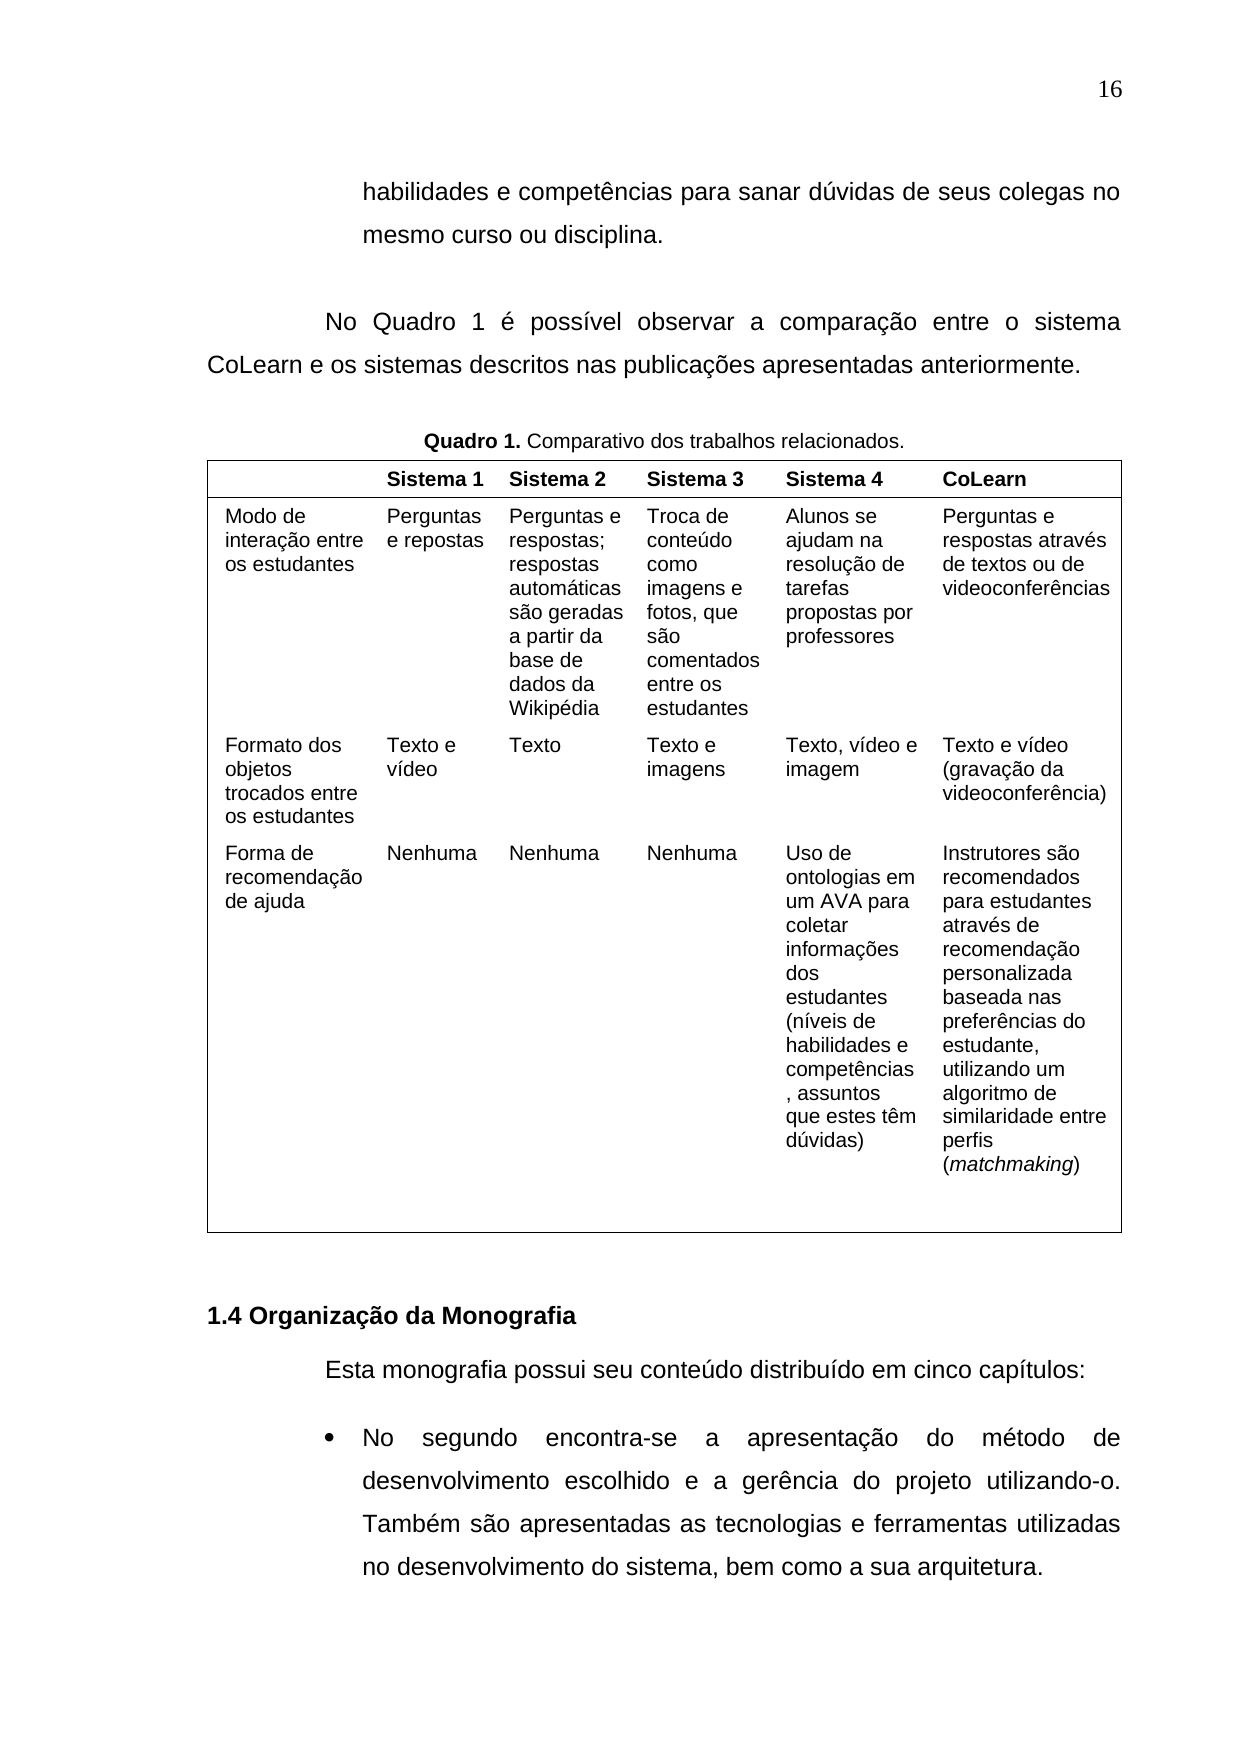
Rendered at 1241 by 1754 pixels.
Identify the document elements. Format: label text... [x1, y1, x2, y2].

table_header Sistema 3 [635, 461, 774, 497]
table_cell Modo de interação entre os estudantes [208, 498, 375, 726]
table_cell Nenhuma [498, 835, 635, 1232]
table_cell Troca de conteúdo como imagens e fotos, que são comentados entre os estudantes [635, 498, 774, 726]
table_cell Texto [498, 726, 635, 834]
table_header Sistema 1 [375, 461, 498, 497]
table_header [208, 461, 375, 497]
list No segundo encontra-se a apresentação do método de desenvolvimento escolhido e a gerência do projeto utilizando-o. Também são apresentadas as tecnologias e ferramentas utilizadas no desenvolvimento do sistema, bem como a sua arquitetura. [325, 1423, 1122, 1581]
table_cell Nenhuma [635, 835, 774, 1232]
table_header Sistema 4 [774, 461, 931, 497]
text 1.4 Organização da Monografia [207, 1301, 1122, 1330]
table_cell Instrutores são recomendados para estudantes através de recomendação personalizada baseada nas preferências do estudante, utilizando um algoritmo de similaridade entre perfis (matchmaking) [931, 835, 1121, 1232]
text Esta monografia possui seu conteúdo distribuído em cinco capítulos: [207, 1355, 1122, 1383]
text No Quadro 1 é possível observar a comparação entre o sistema CoLearn e os sistemas descritos nas publicações apresentadas anteriormente. [207, 307, 1122, 378]
table_cell Perguntas e respostas; respostas automáticas são geradas a partir da base de dados da Wikipédia [498, 498, 635, 726]
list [325, 177, 1122, 249]
table_cell Formato dos objetos trocados entre os estudantes [208, 726, 375, 834]
table_cell Nenhuma [375, 835, 498, 1232]
table_cell Perguntas e respostas através de textos ou de videoconferências [931, 498, 1121, 726]
table_cell Texto e vídeo [375, 726, 498, 834]
table_cell Texto e vídeo (gravação da videoconferência) [931, 726, 1121, 834]
table_cell Perguntas e repostas [375, 498, 498, 726]
table_cell Alunos se ajudam na resolução de tarefas propostas por professores [774, 498, 931, 726]
table_header CoLearn [931, 461, 1121, 497]
table_cell Forma de recomendação de ajuda [208, 835, 375, 1232]
table_cell Texto e imagens [635, 726, 774, 834]
text Quadro 1. Comparativo dos trabalhos relacionados. [207, 429, 1122, 453]
table_cell Texto, vídeo e imagem [774, 726, 931, 834]
table_cell Uso de ontologias em um AVA para coletar informações dos estudantes (níveis de habilidades e competências, assuntos que estes têm dúvidas) [774, 835, 931, 1232]
table_header Sistema 2 [498, 461, 635, 497]
